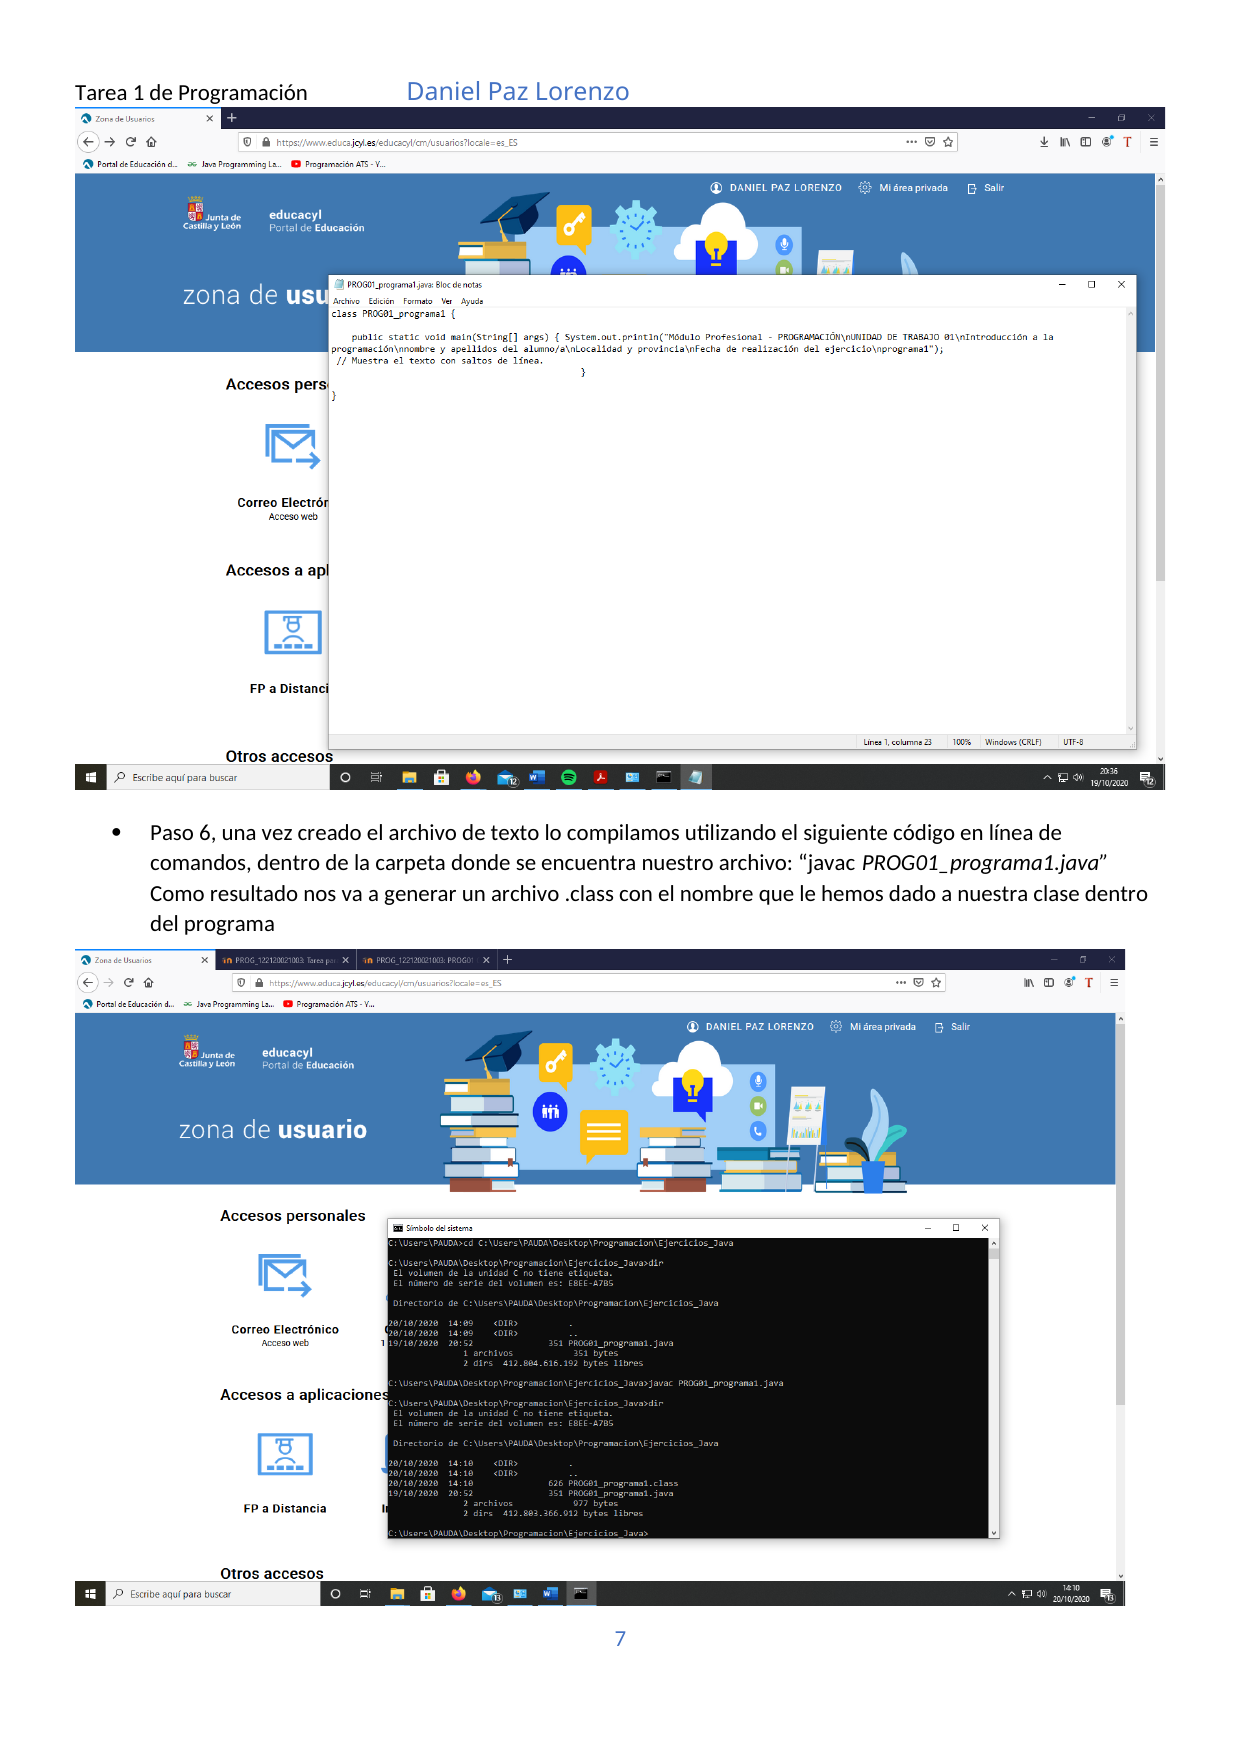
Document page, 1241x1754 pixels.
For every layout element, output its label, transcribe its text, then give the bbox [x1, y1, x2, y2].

picture [75, 107, 1166, 790]
picture [75, 949, 1125, 1606]
list Paso 6, una vez creado el archivo de texto lo compilamos utilizando el siguiente código en línea de comandos, dentro de la carpeta donde se encuentra nuestro archivo: “javac PROG01_programa1.java” [112, 818, 1165, 877]
list Como resultado nos va a generar un archivo .class con el nombre que le hemos dado a nuestra clase dentro del programa [150, 879, 1165, 937]
